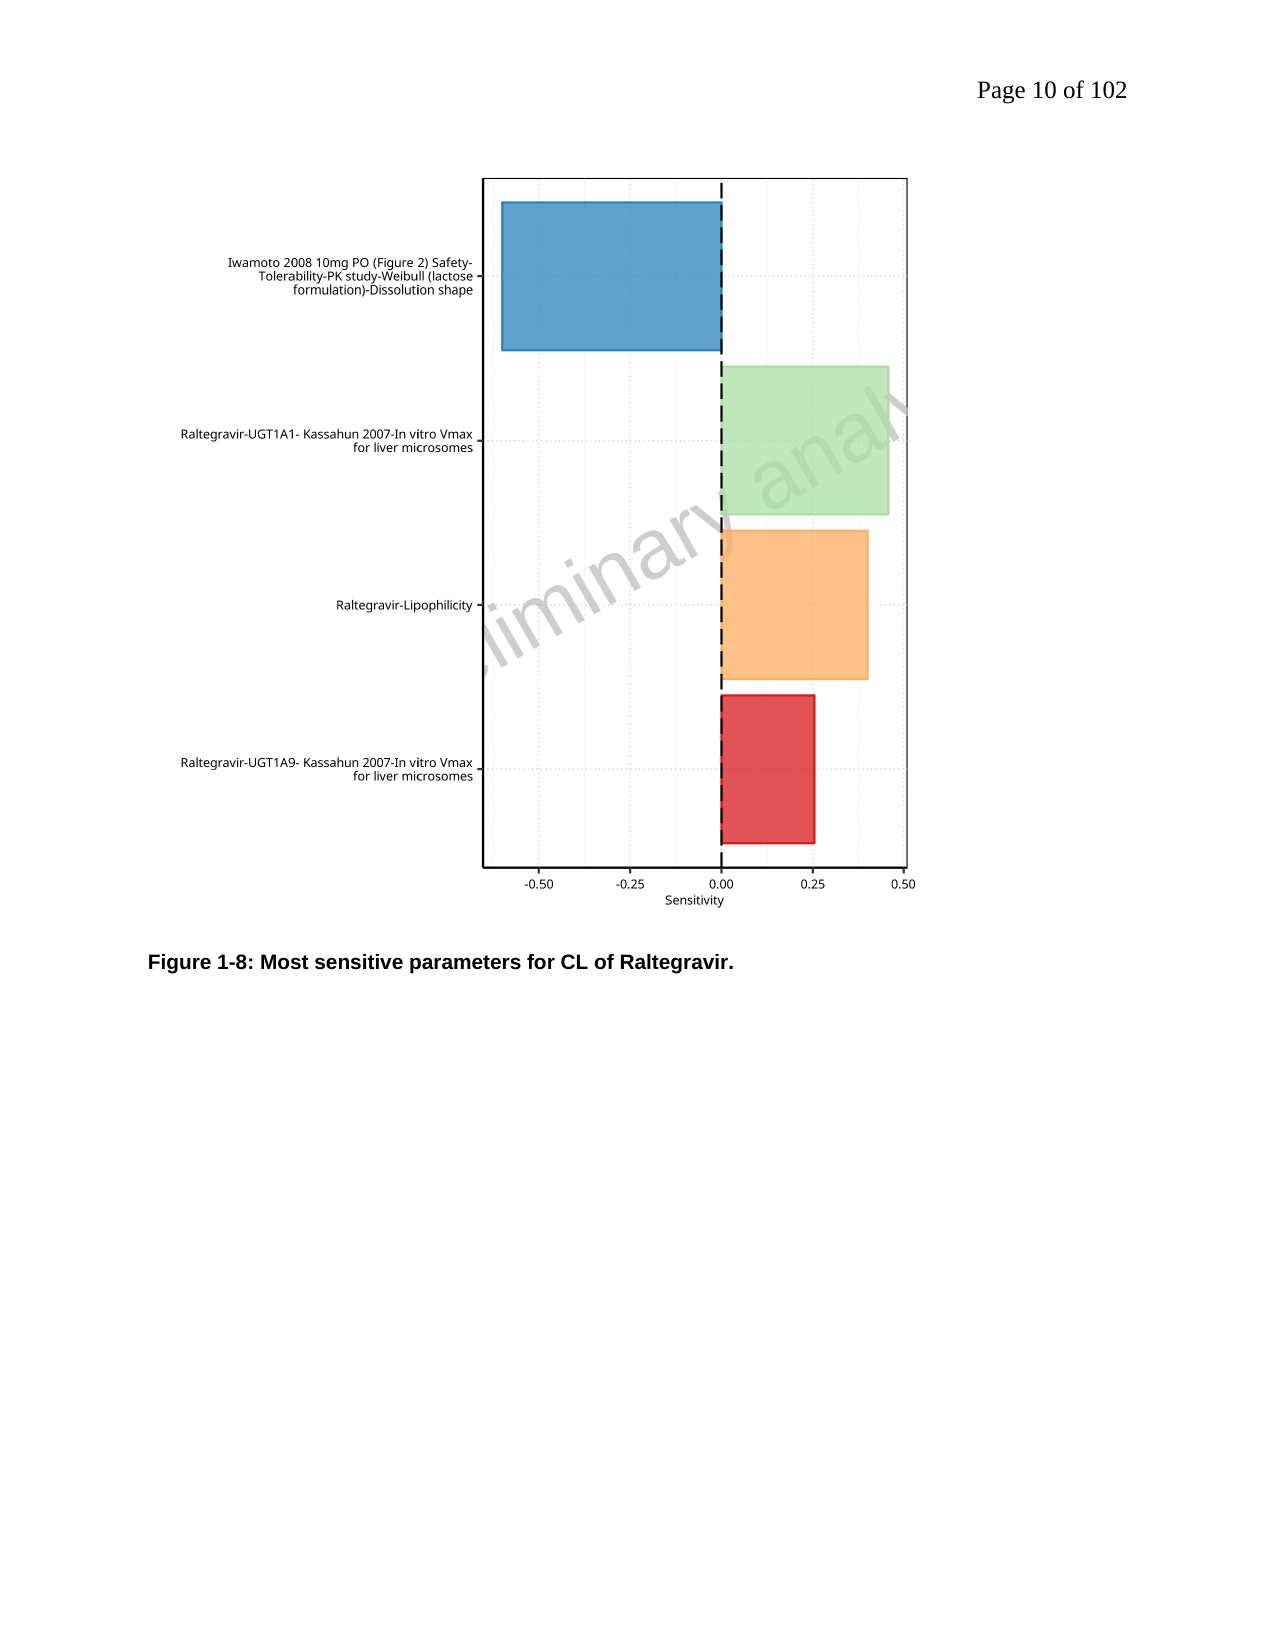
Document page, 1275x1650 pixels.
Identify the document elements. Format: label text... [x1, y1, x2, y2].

picture [166, 166, 919, 919]
text Figure 1-8: Most sensitive parameters for CL of Raltegravir. [148, 949, 1127, 973]
